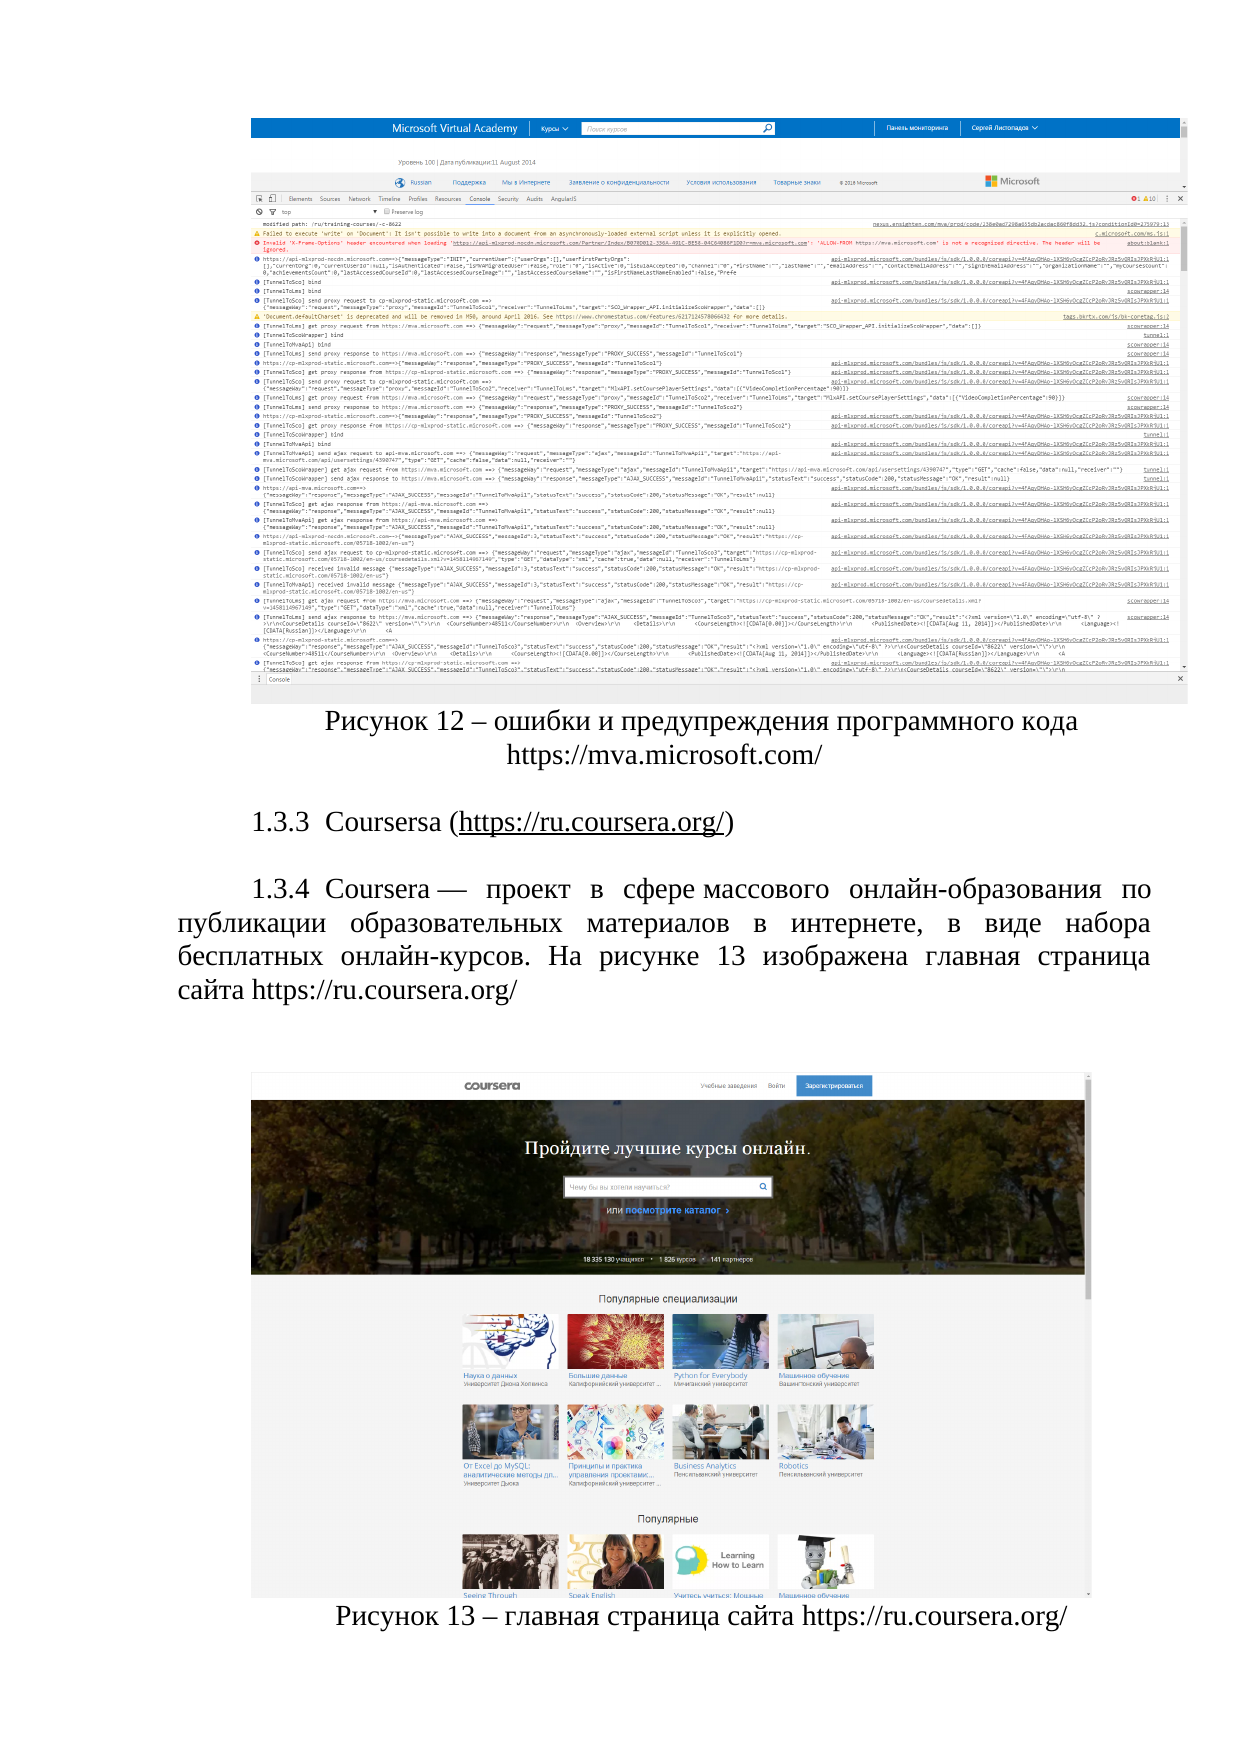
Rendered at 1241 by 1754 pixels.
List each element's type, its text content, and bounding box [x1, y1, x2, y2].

picture [251, 1072, 1092, 1598]
picture [251, 118, 1188, 704]
text Рисунок 13 – главная страница сайта https://ru.coursera.org/ [177, 1598, 1152, 1631]
list Coursera — проект в сфере массового онлайн-образования по публикации образовательных материалов в интернете, в виде набора бесплатных онлайн-курсов. На рисунке 13 изображена главная страница сайта https://ru.coursera.org/ [177, 871, 1152, 1005]
list Coursersa (https://ru.coursera.org/) [177, 804, 1152, 838]
text Рисунок 12 – ошибки и предупреждения программного кода https://mva.microsoft.com/ [177, 703, 1152, 771]
